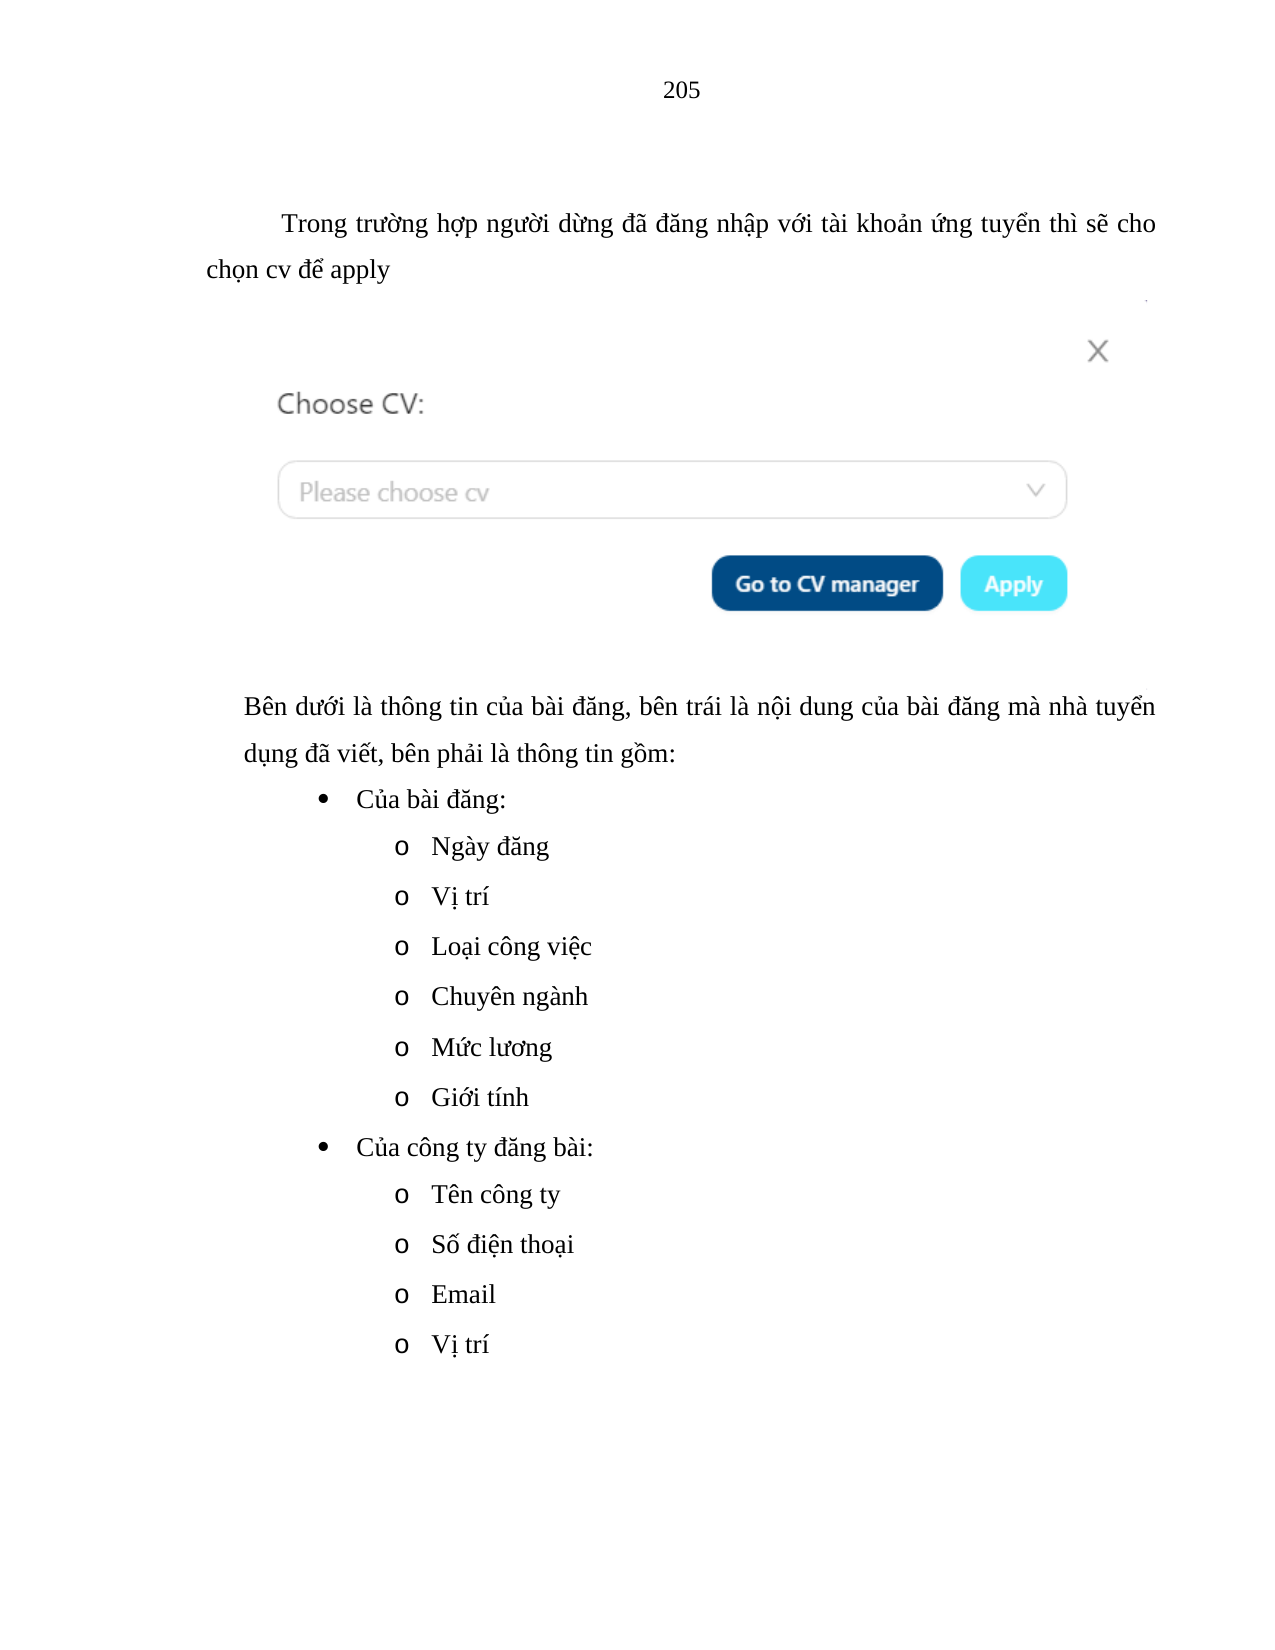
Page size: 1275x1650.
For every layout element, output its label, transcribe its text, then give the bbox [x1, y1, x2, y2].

list Email [394, 1278, 1157, 1311]
list Tên công ty [394, 1178, 1157, 1211]
list Loại công việc [394, 930, 1157, 964]
list Của bài đăng: [319, 783, 1157, 814]
picture [206, 300, 1148, 690]
list Mức lương [394, 1031, 1157, 1064]
list Giới tính [394, 1081, 1157, 1114]
list Vị trí [394, 880, 1157, 914]
list Ngày đăng [394, 830, 1157, 864]
text Bên dưới là thông tin của bài đăng, bên trái là nội dung của bài đăng mà nhà tuyển dụng đã viết, bên phải là thông tin gồm: [244, 690, 1157, 768]
list Của công ty đăng bài: [319, 1131, 1157, 1162]
list Vị trí [394, 1328, 1157, 1361]
list Chuyên ngành [394, 981, 1157, 1014]
list Số điện thoại [394, 1228, 1157, 1261]
text Trong trường hợp người dừng đã đăng nhập với tài khoản ứng tuyển thì sẽ cho chọn cv để apply [206, 207, 1157, 284]
